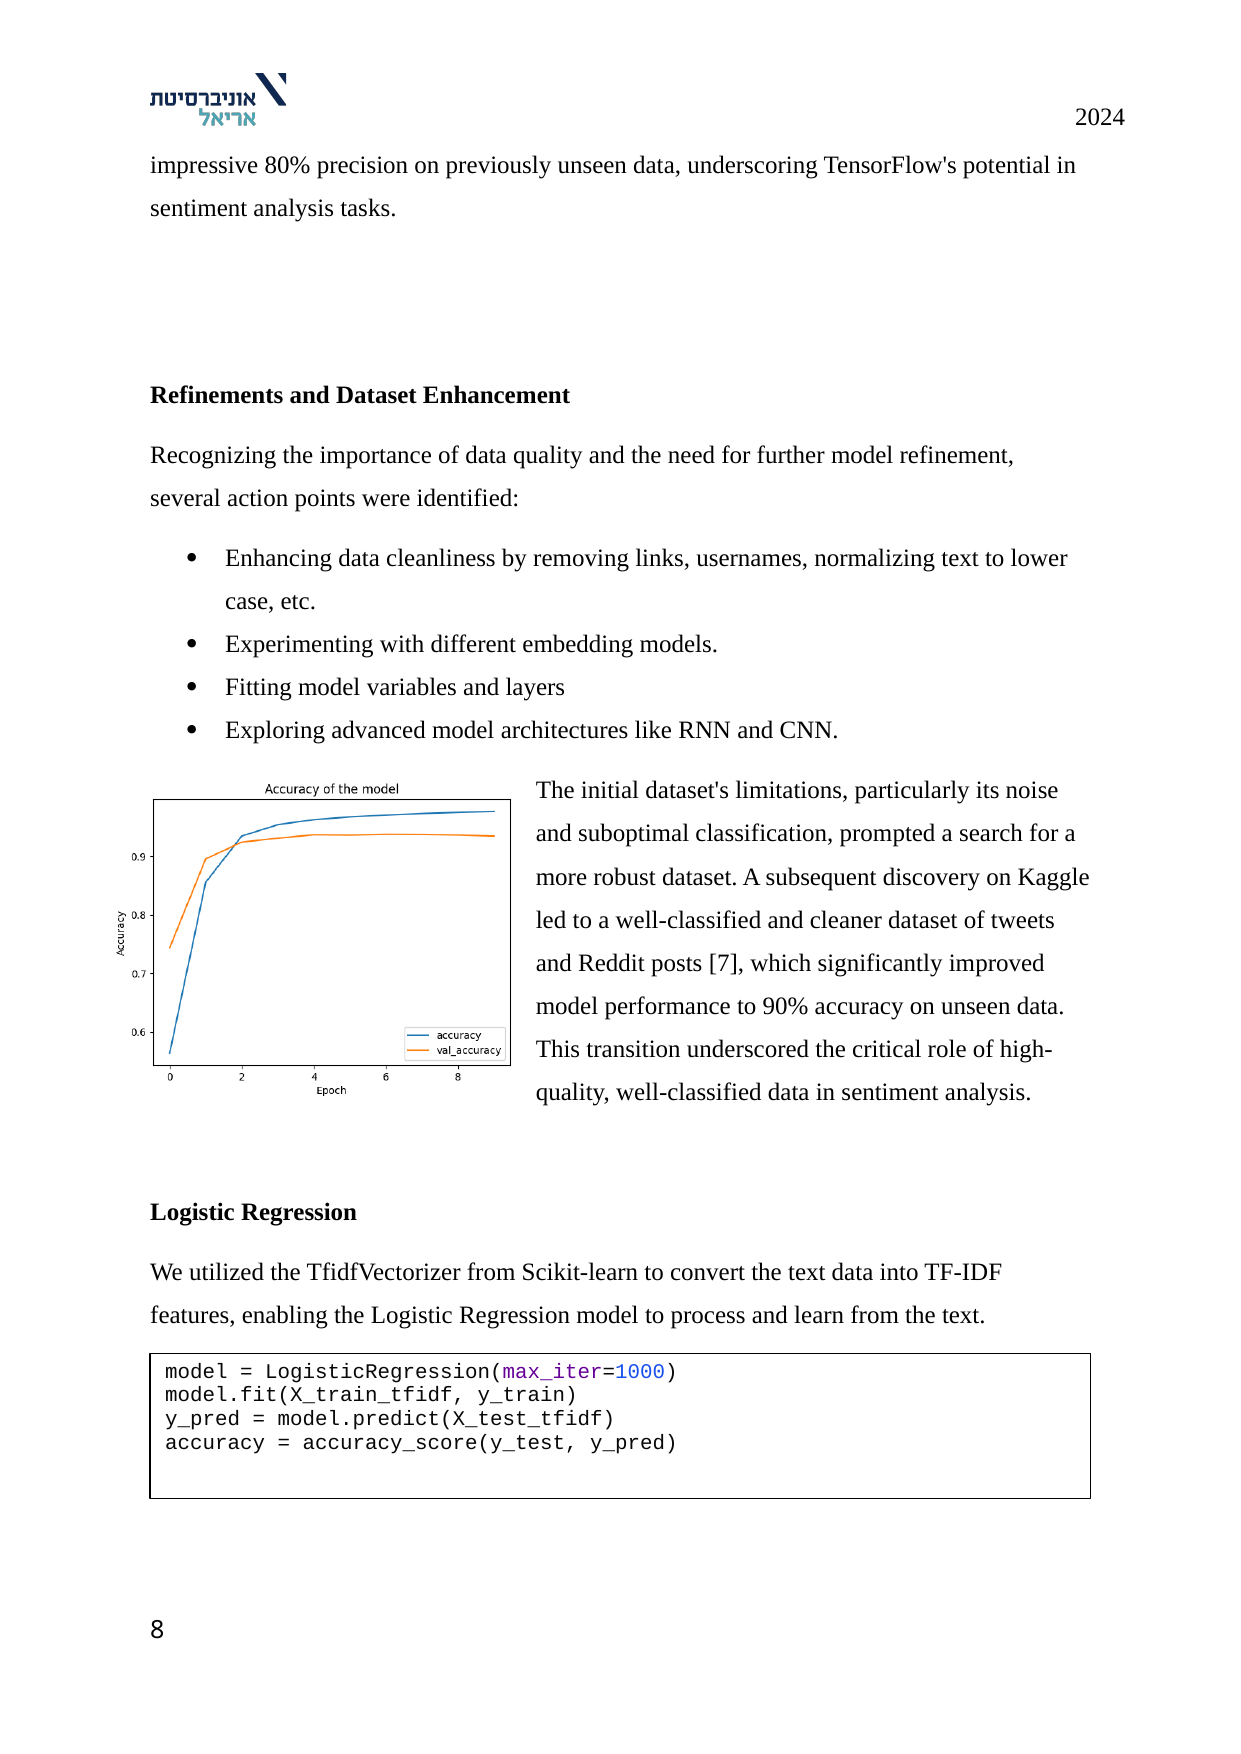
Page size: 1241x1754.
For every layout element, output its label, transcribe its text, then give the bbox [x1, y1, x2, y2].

picture [150, 73, 287, 126]
list Experimenting with different embedding models. [187, 629, 1090, 658]
list Exploring advanced model architectures like RNN and CNN. [187, 716, 1090, 744]
picture [109, 776, 517, 1103]
list Fitting model variables and layers [187, 672, 1090, 701]
text Recognizing the importance of data quality and the need for further model refinement, several action points were identified: [150, 440, 1090, 512]
text Logistic Regression [150, 1197, 1090, 1226]
list Enhancing data cleanliness by removing links, usernames, normalizing text to lower case, etc. [187, 543, 1090, 615]
text We utilized the TfidfVectorizer from Scikit-learn to convert the text data into TF-IDF features, enabling the Logistic Regression model to process and learn from the text. [150, 1257, 1090, 1328]
text Refinements and Dataset Enhancement [150, 380, 1090, 409]
